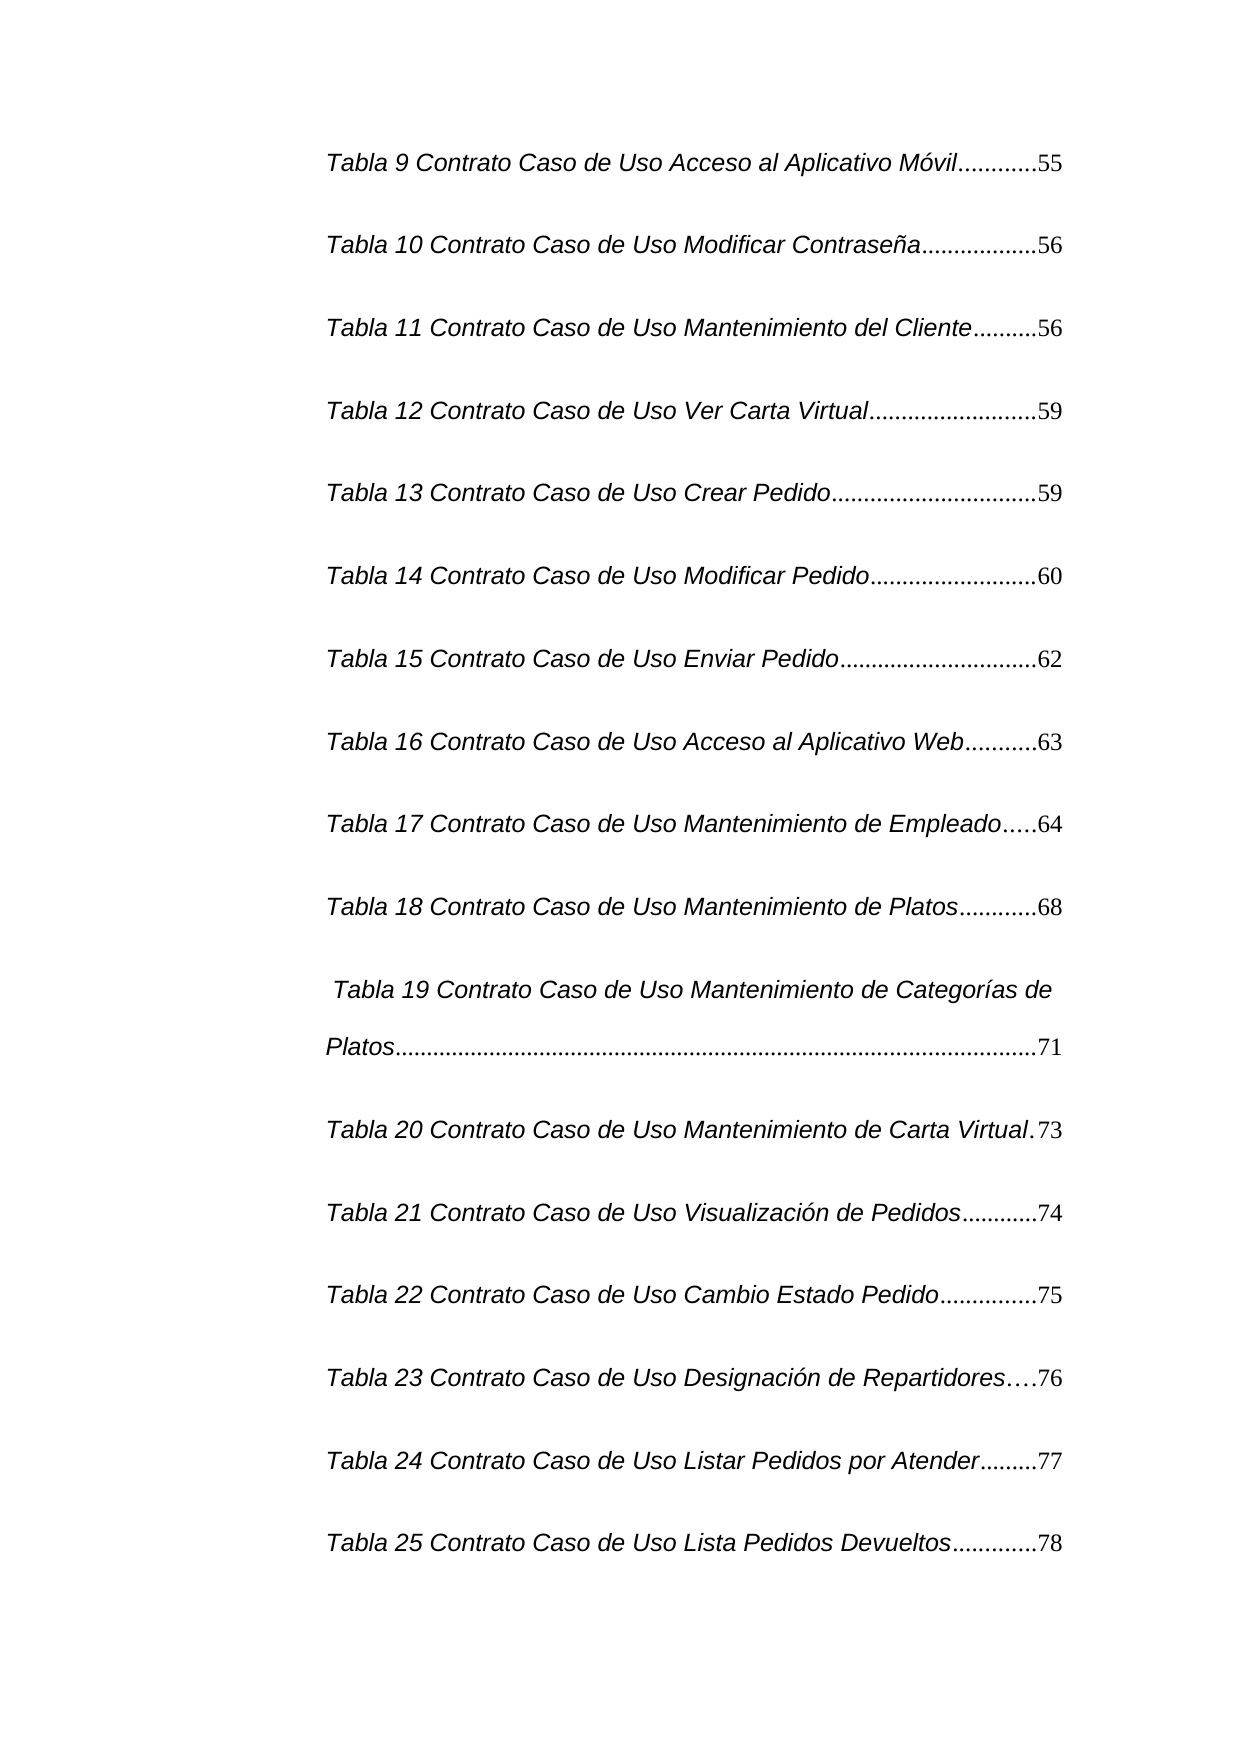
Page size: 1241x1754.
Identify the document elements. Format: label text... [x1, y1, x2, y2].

text Tabla 21 Contrato Caso de Uso Visualización de Pedidos 74 [325, 1198, 1063, 1226]
text Tabla 19 Contrato Caso de Uso Mantenimiento de Categorías de Platos 71 [325, 975, 1063, 1061]
text Tabla 17 Contrato Caso de Uso Mantenimiento de Empleado 64 [325, 809, 1063, 838]
text Tabla 25 Contrato Caso de Uso Lista Pedidos Devueltos 78 [325, 1528, 1063, 1557]
text Tabla 23 Contrato Caso de Uso Designación de Repartidores 76 [325, 1363, 1063, 1392]
text Tabla 15 Contrato Caso de Uso Enviar Pedido 62 [325, 644, 1063, 673]
text Tabla 24 Contrato Caso de Uso Listar Pedidos por Atender 77 [325, 1446, 1063, 1474]
text Tabla 13 Contrato Caso de Uso Crear Pedido 59 [325, 478, 1063, 507]
text Tabla 14 Contrato Caso de Uso Modificar Pedido 60 [325, 561, 1063, 590]
text Tabla 9 Contrato Caso de Uso Acceso al Aplicativo Móvil 55 [325, 148, 1063, 176]
text Tabla 18 Contrato Caso de Uso Mantenimiento de Platos 68 [325, 892, 1063, 921]
text Tabla 10 Contrato Caso de Uso Modificar Contraseña 56 [325, 230, 1063, 259]
text Tabla 16 Contrato Caso de Uso Acceso al Aplicativo Web 63 [325, 727, 1063, 755]
text Tabla 20 Contrato Caso de Uso Mantenimiento de Carta Virtual 73 [325, 1115, 1063, 1144]
text Tabla 22 Contrato Caso de Uso Cambio Estado Pedido 75 [325, 1280, 1063, 1309]
text Tabla 12 Contrato Caso de Uso Ver Carta Virtual 59 [325, 396, 1063, 424]
text Tabla 11 Contrato Caso de Uso Mantenimiento del Cliente 56 [325, 313, 1063, 342]
